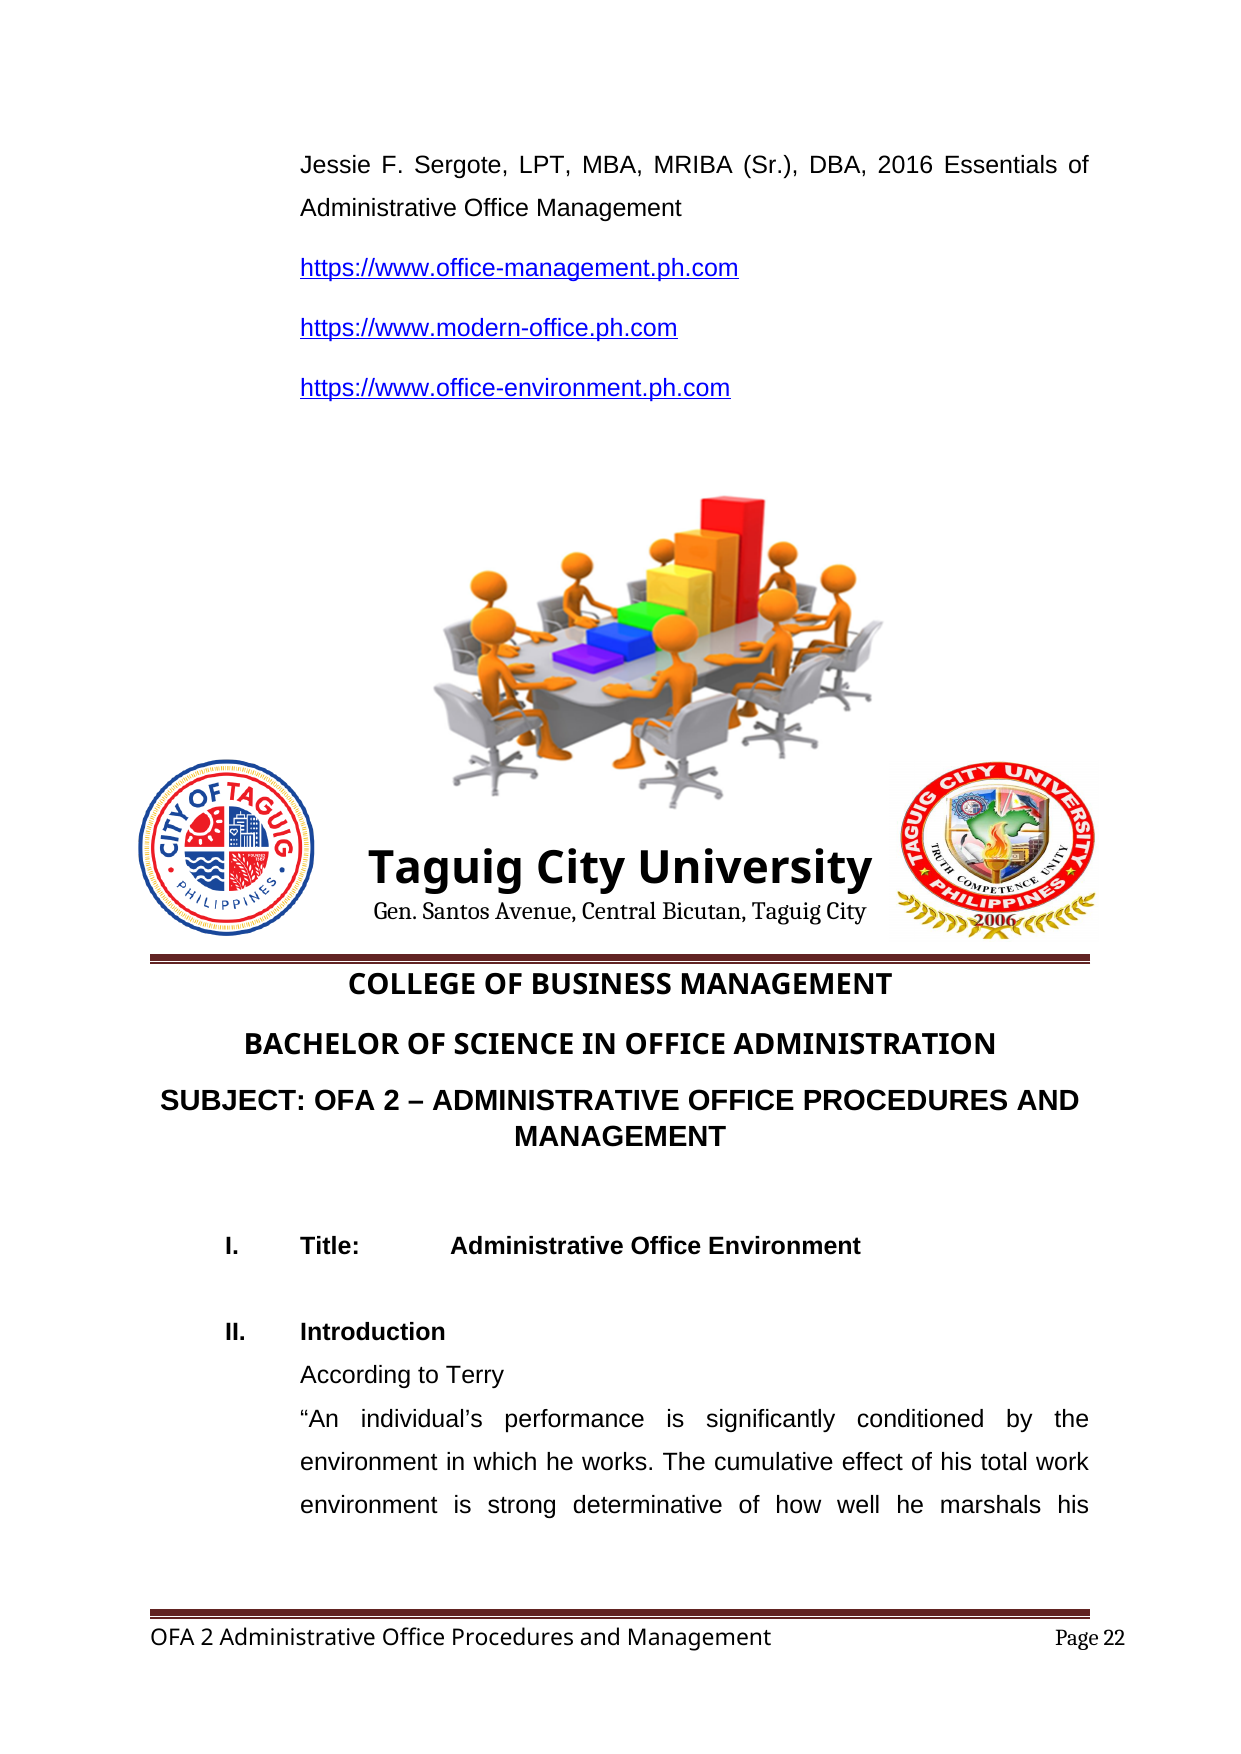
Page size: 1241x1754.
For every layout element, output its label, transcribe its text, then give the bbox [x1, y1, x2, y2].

picture [426, 475, 1099, 942]
text bachelor of science in office administration [150, 1023, 1090, 1063]
text college of business management [150, 964, 1090, 1003]
text According to Terry [300, 1360, 1090, 1389]
text https://www.modern-office.ph.com [225, 313, 1090, 341]
text subject: ofa 2 – ADMINISTRATIVE oFFICE PROCEDURES AND MANAGEMENT [150, 1083, 1090, 1152]
text Taguig City University [328, 834, 1090, 897]
text https://www.office-environment.ph.com [225, 372, 1090, 401]
text Jessie F. Sergote, LPT, MBA, MRIBA (Sr.), DBA, 2016 Essentials of Administrative Office Management [300, 150, 1090, 222]
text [300, 1403, 1090, 1518]
text I. Title: Administrative Office Environment [225, 1231, 1090, 1260]
text II. Introduction [225, 1317, 1090, 1346]
text Gen. Santos Avenue, Central Bicutan, Taguig City [328, 897, 1090, 926]
picture [124, 749, 328, 948]
text https://www.office-management.ph.com [225, 253, 1090, 282]
